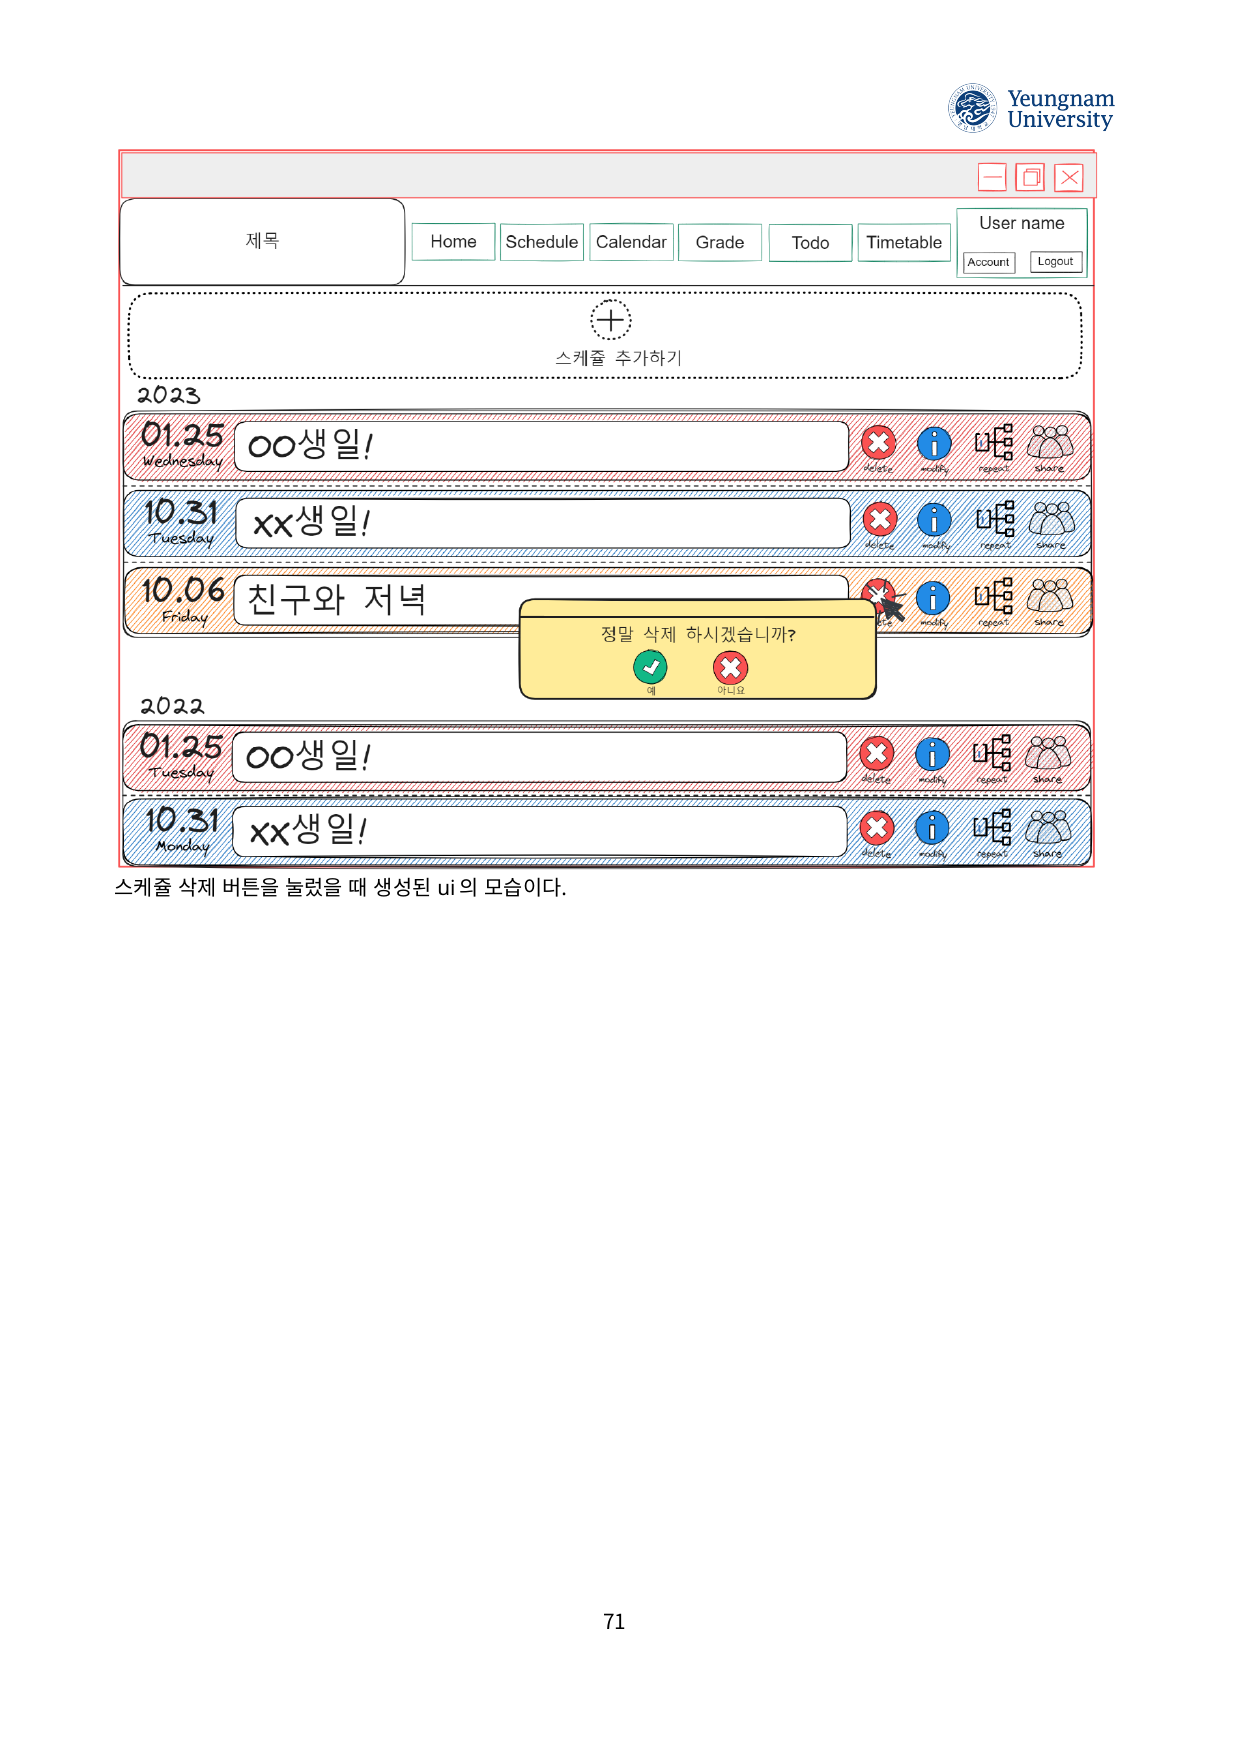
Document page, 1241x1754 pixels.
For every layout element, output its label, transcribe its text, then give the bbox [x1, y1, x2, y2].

picture [114, 145, 1101, 871]
text 스케쥴 삭제 버튼을 눌렀을 때 생성된 ui의 모습이다. [114, 871, 1115, 901]
picture [948, 83, 1115, 133]
